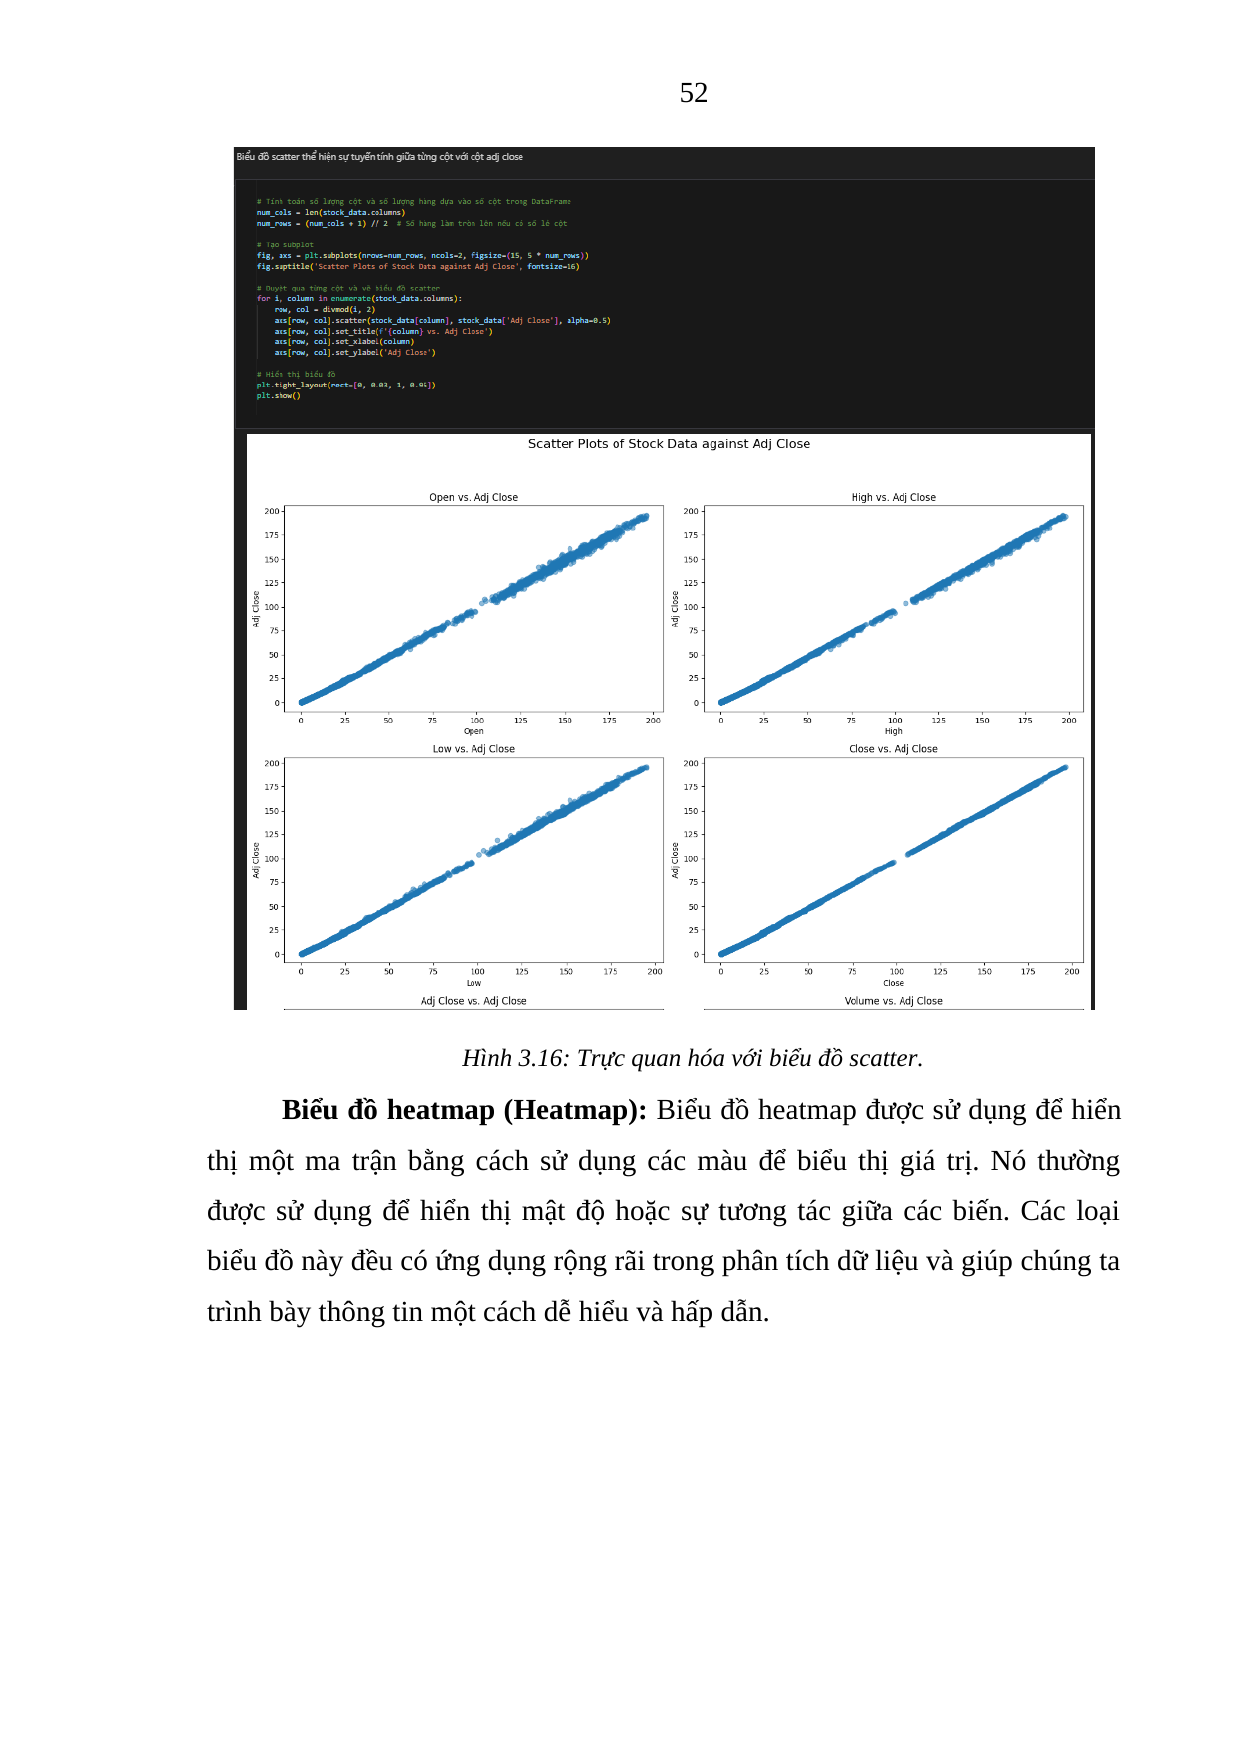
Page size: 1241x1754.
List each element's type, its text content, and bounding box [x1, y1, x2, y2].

picture [233, 147, 1095, 1010]
text Biểu đồ heatmap (Heatmap): Biểu đồ heatmap được sử dụng để hiển thị một ma trận bằng cách sử dụng các màu để biểu thị giá trị. Nó thường được sử dụng để hiển thị mật độ hoặc sự tương tác giữa các biến. Các loại biểu đồ này đều có ứng dụng rộng rãi trong phân tích dữ liệu và giúp chúng ta trình bày thông tin một cách dễ hiểu và hấp dẫn. [207, 1092, 1122, 1327]
